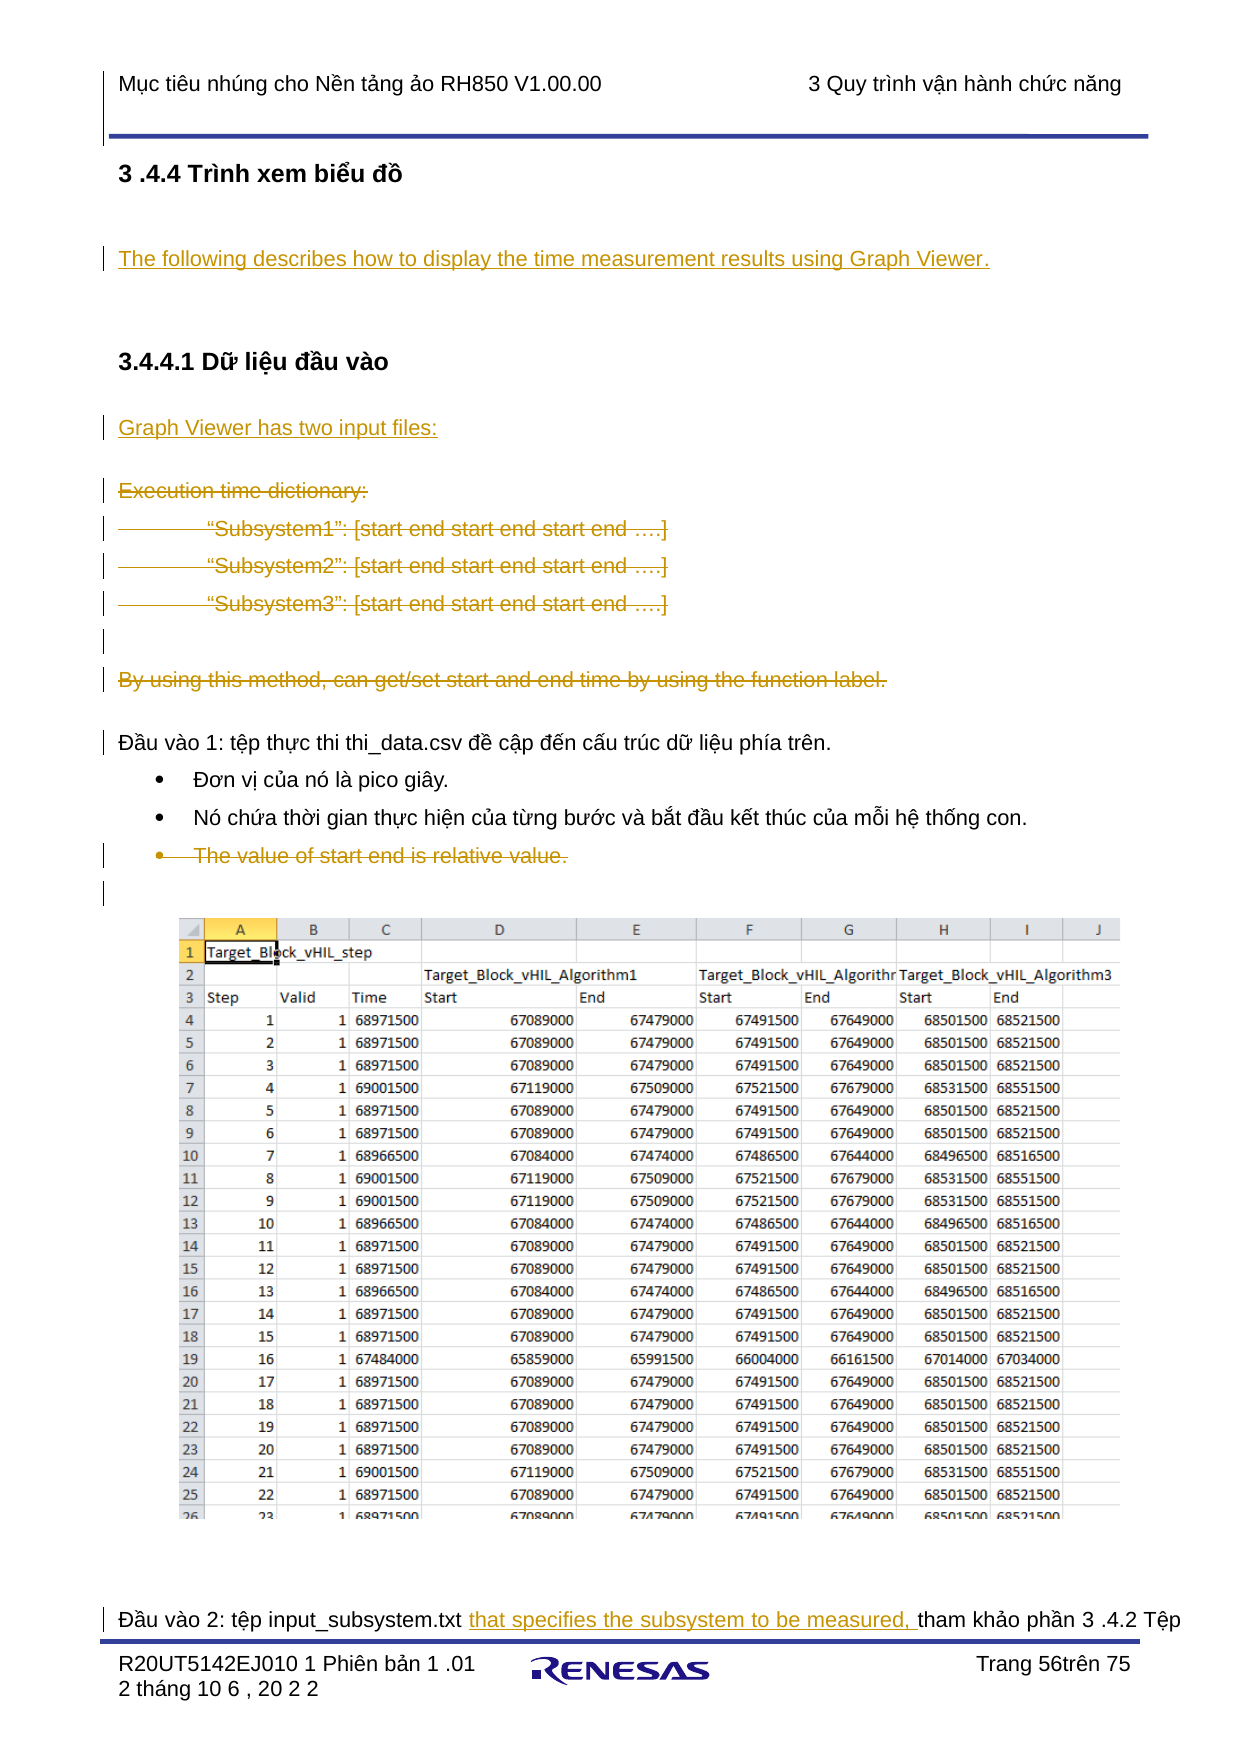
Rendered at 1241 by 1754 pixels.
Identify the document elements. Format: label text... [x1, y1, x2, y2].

text Đầu vào 1: tệp thực thi thi_data.csv đề cập đến cấu trúc dữ liệu phía trên. [118, 729, 1181, 755]
list Nó chứa thời gian thực hiện của từng bước và bắt đầu kết thúc của mỗi hệ thống con. [156, 805, 1181, 830]
picture [179, 918, 1121, 1519]
list Đơn vị của nó là pico giây. [156, 767, 1181, 793]
subtitle 3 .4.4 Trình xem biểu đồ [118, 159, 1181, 188]
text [118, 1607, 1181, 1632]
subtitle 3.4.4.1 Dữ liệu đầu vào [118, 347, 1181, 376]
